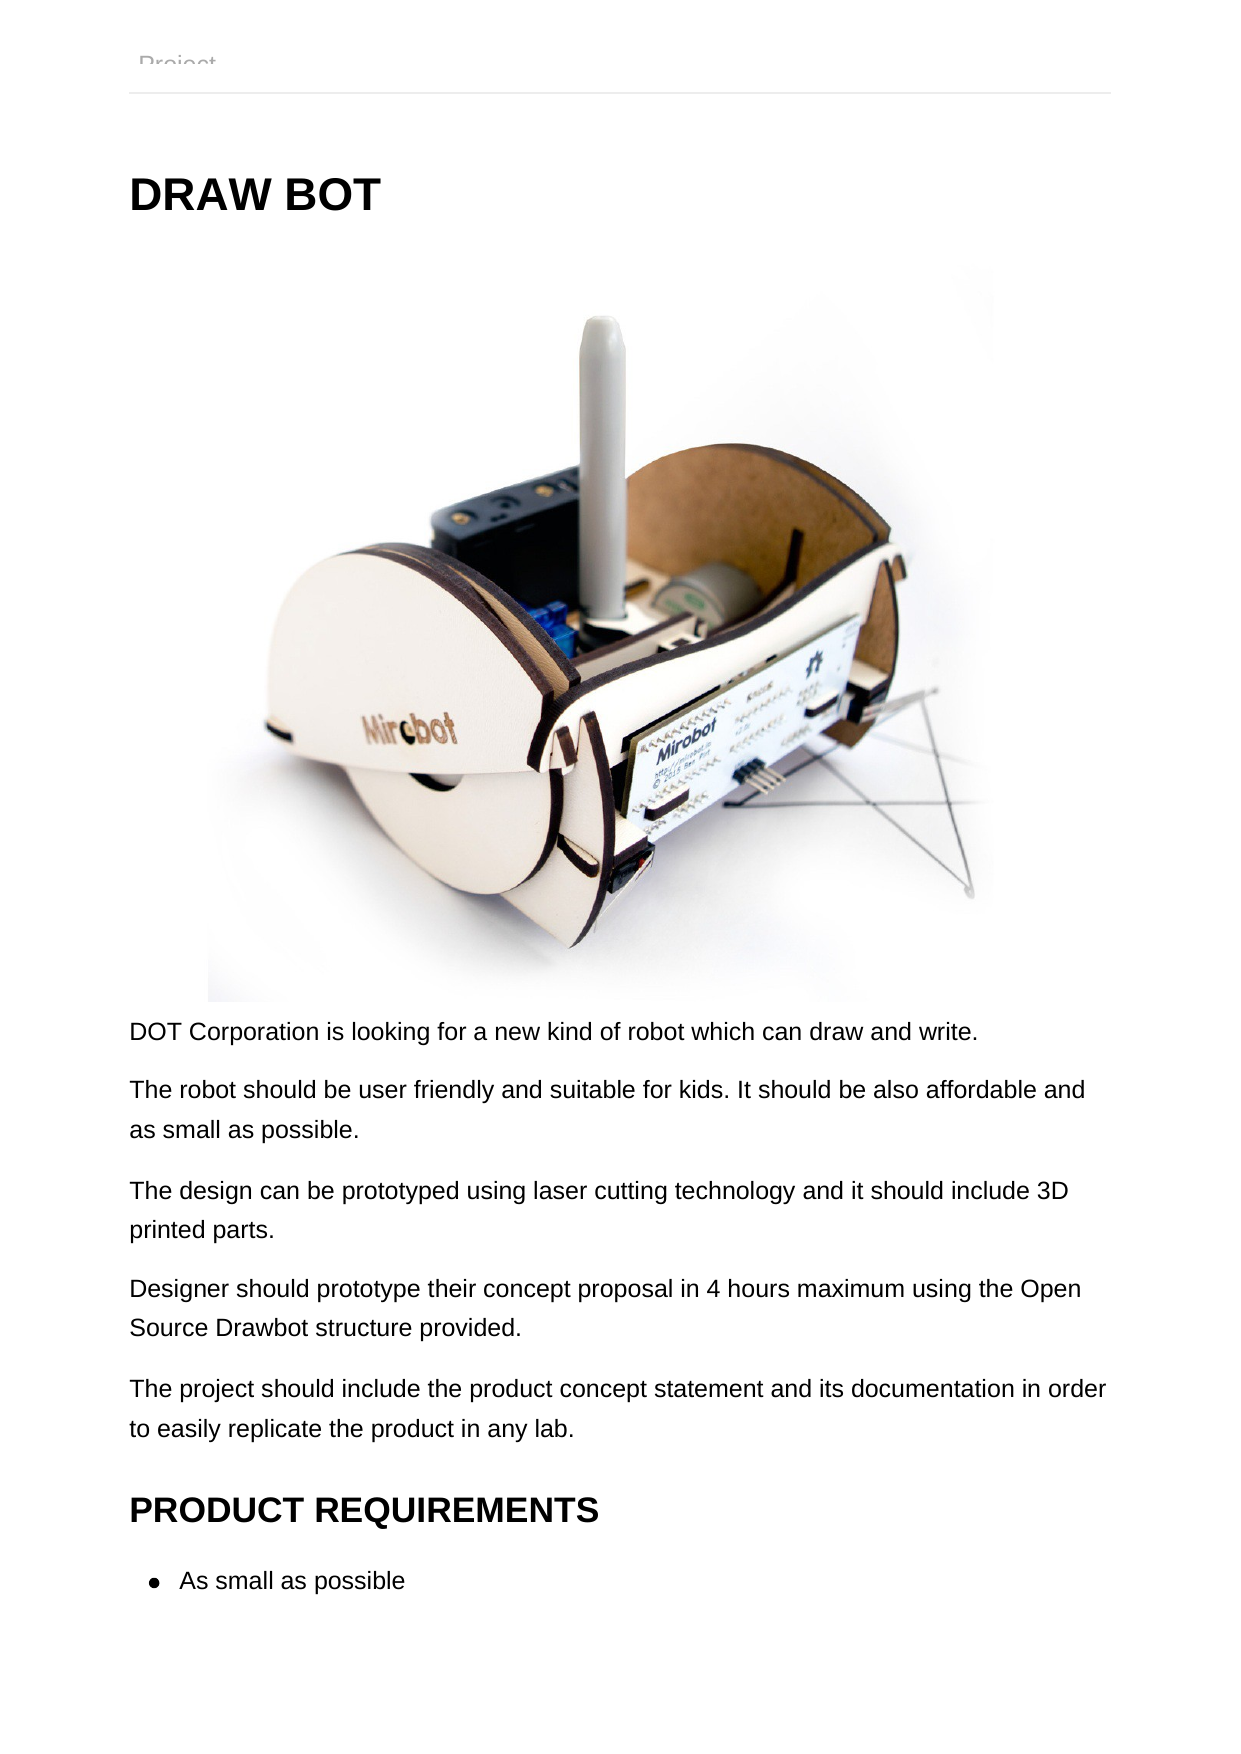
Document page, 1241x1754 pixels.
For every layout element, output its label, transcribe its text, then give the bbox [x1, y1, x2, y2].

text Designer should prototype their concept proposal in 4 hours maximum using the Open Source Drawbot structure provided. [129, 1274, 1084, 1342]
text The design can be prototyped using laser cutting technology and it should include 3D printed parts. [129, 1176, 1072, 1244]
text The robot should be user friendly and suitable for kids. It should be also affordable and as small as possible. [129, 1075, 1088, 1144]
text The project should include the product concept statement and its documentation in order to easily replicate the product in any lab. [129, 1374, 1109, 1442]
subtitle PRODUCT REQUIREMENTS [129, 1489, 1123, 1530]
subtitle DRAW BOT [129, 167, 1123, 220]
text As small as possible [179, 1566, 1123, 1594]
picture [129, 260, 1119, 1002]
